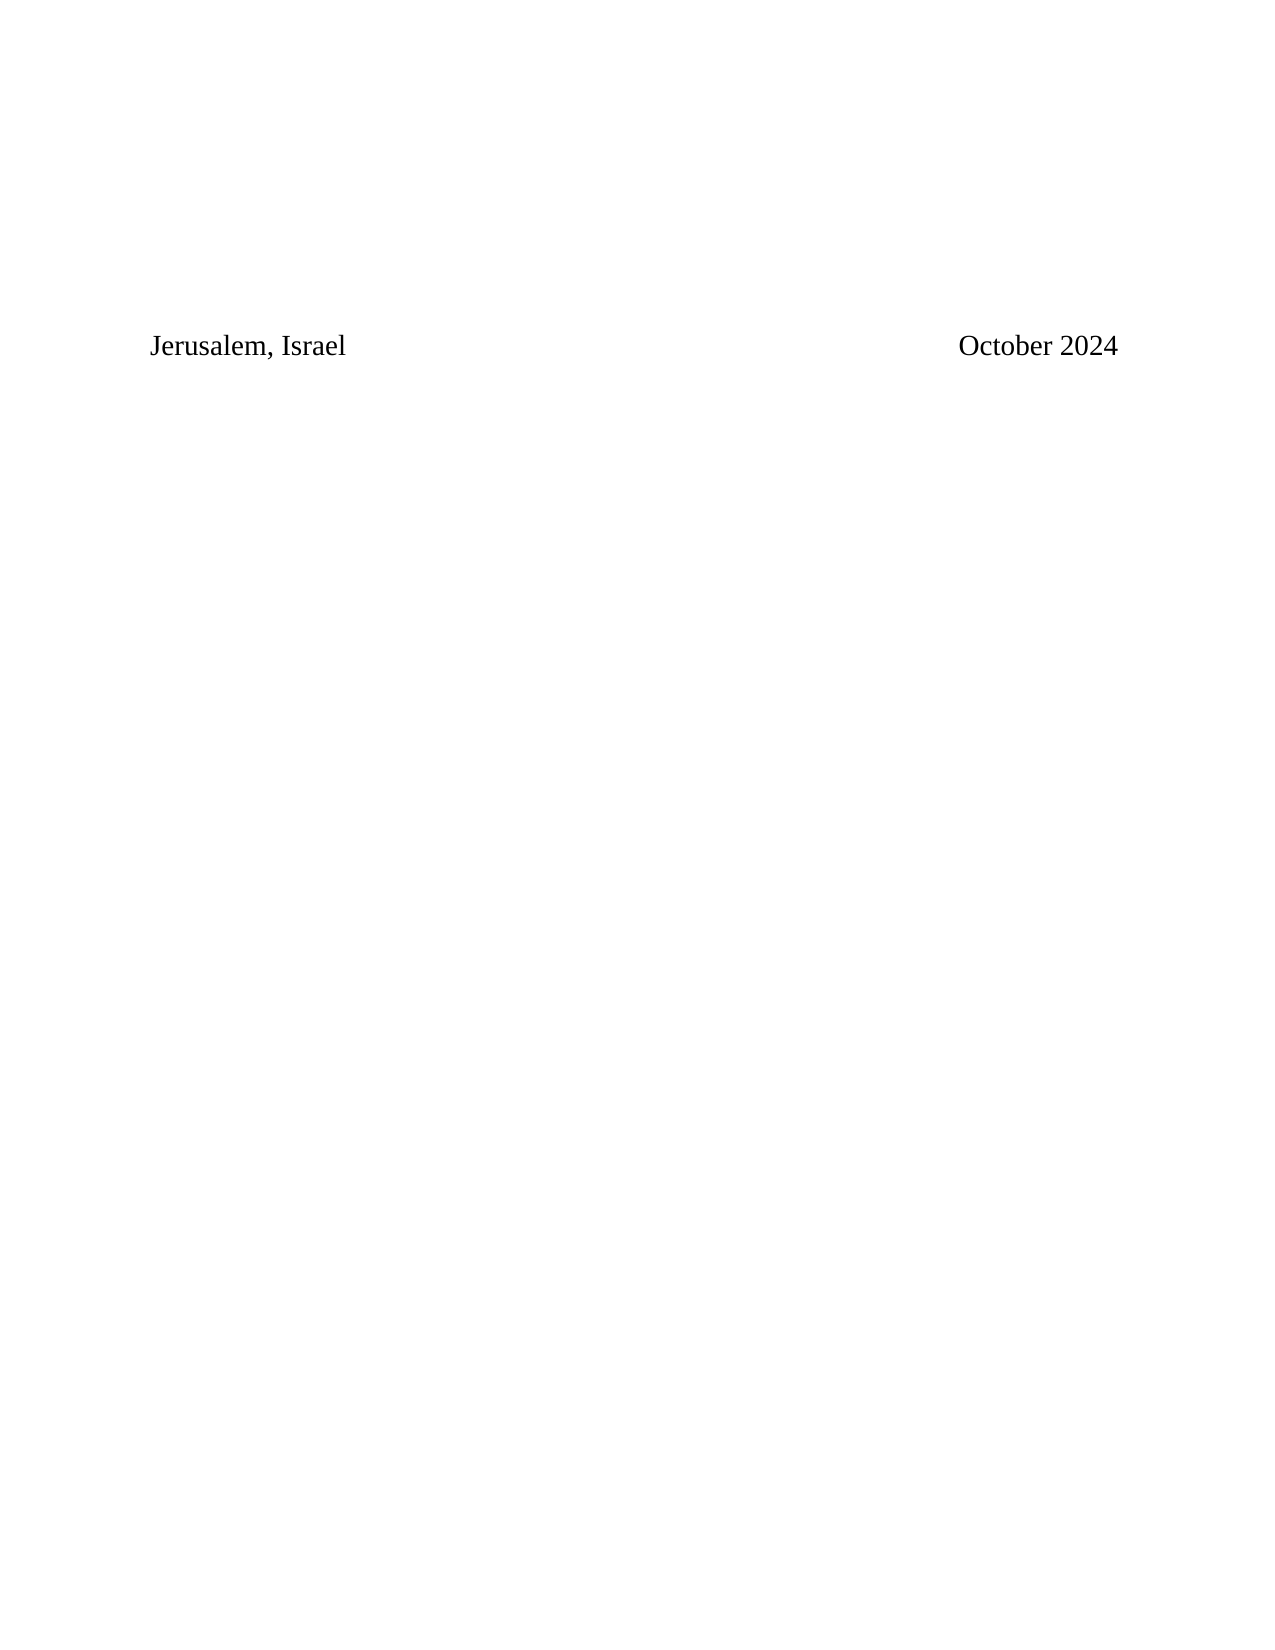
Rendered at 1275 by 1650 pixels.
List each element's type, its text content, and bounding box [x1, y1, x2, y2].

text Jerusalem, Israel October 2024 [150, 328, 1125, 362]
